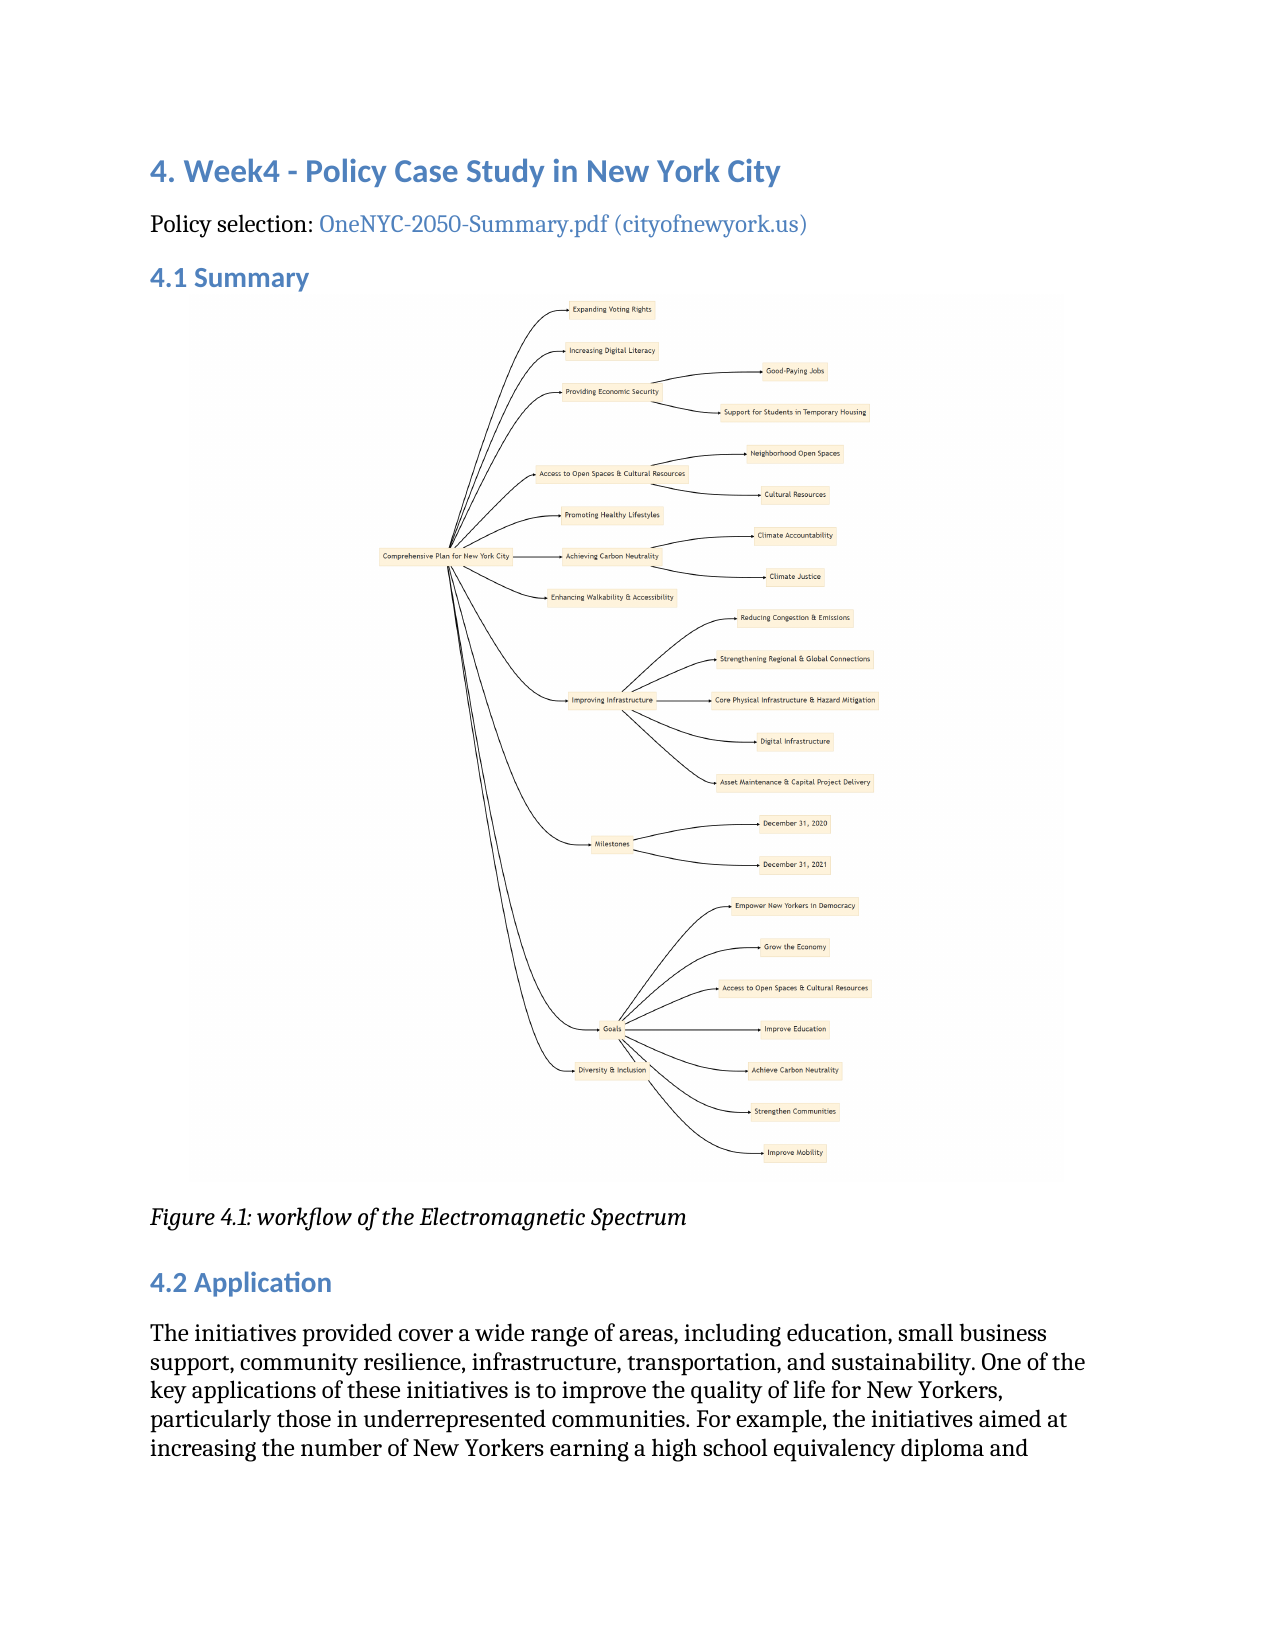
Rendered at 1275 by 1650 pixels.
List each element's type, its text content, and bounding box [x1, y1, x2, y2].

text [150, 1319, 1125, 1463]
subtitle 4.1 Summary [150, 259, 1125, 295]
subtitle 4.2 Application [150, 1264, 1125, 1300]
subtitle 4. Week4 - Policy Case Study in New York City [150, 150, 1125, 191]
picture [188, 294, 1064, 1182]
table_header Figure 4.1: workflow of the Electromagnetic Spectrum [139, 295, 1114, 1244]
text Policy selection: OneNYC-2050-Summary.pdf (cityofnewyork.us) [150, 209, 1125, 238]
